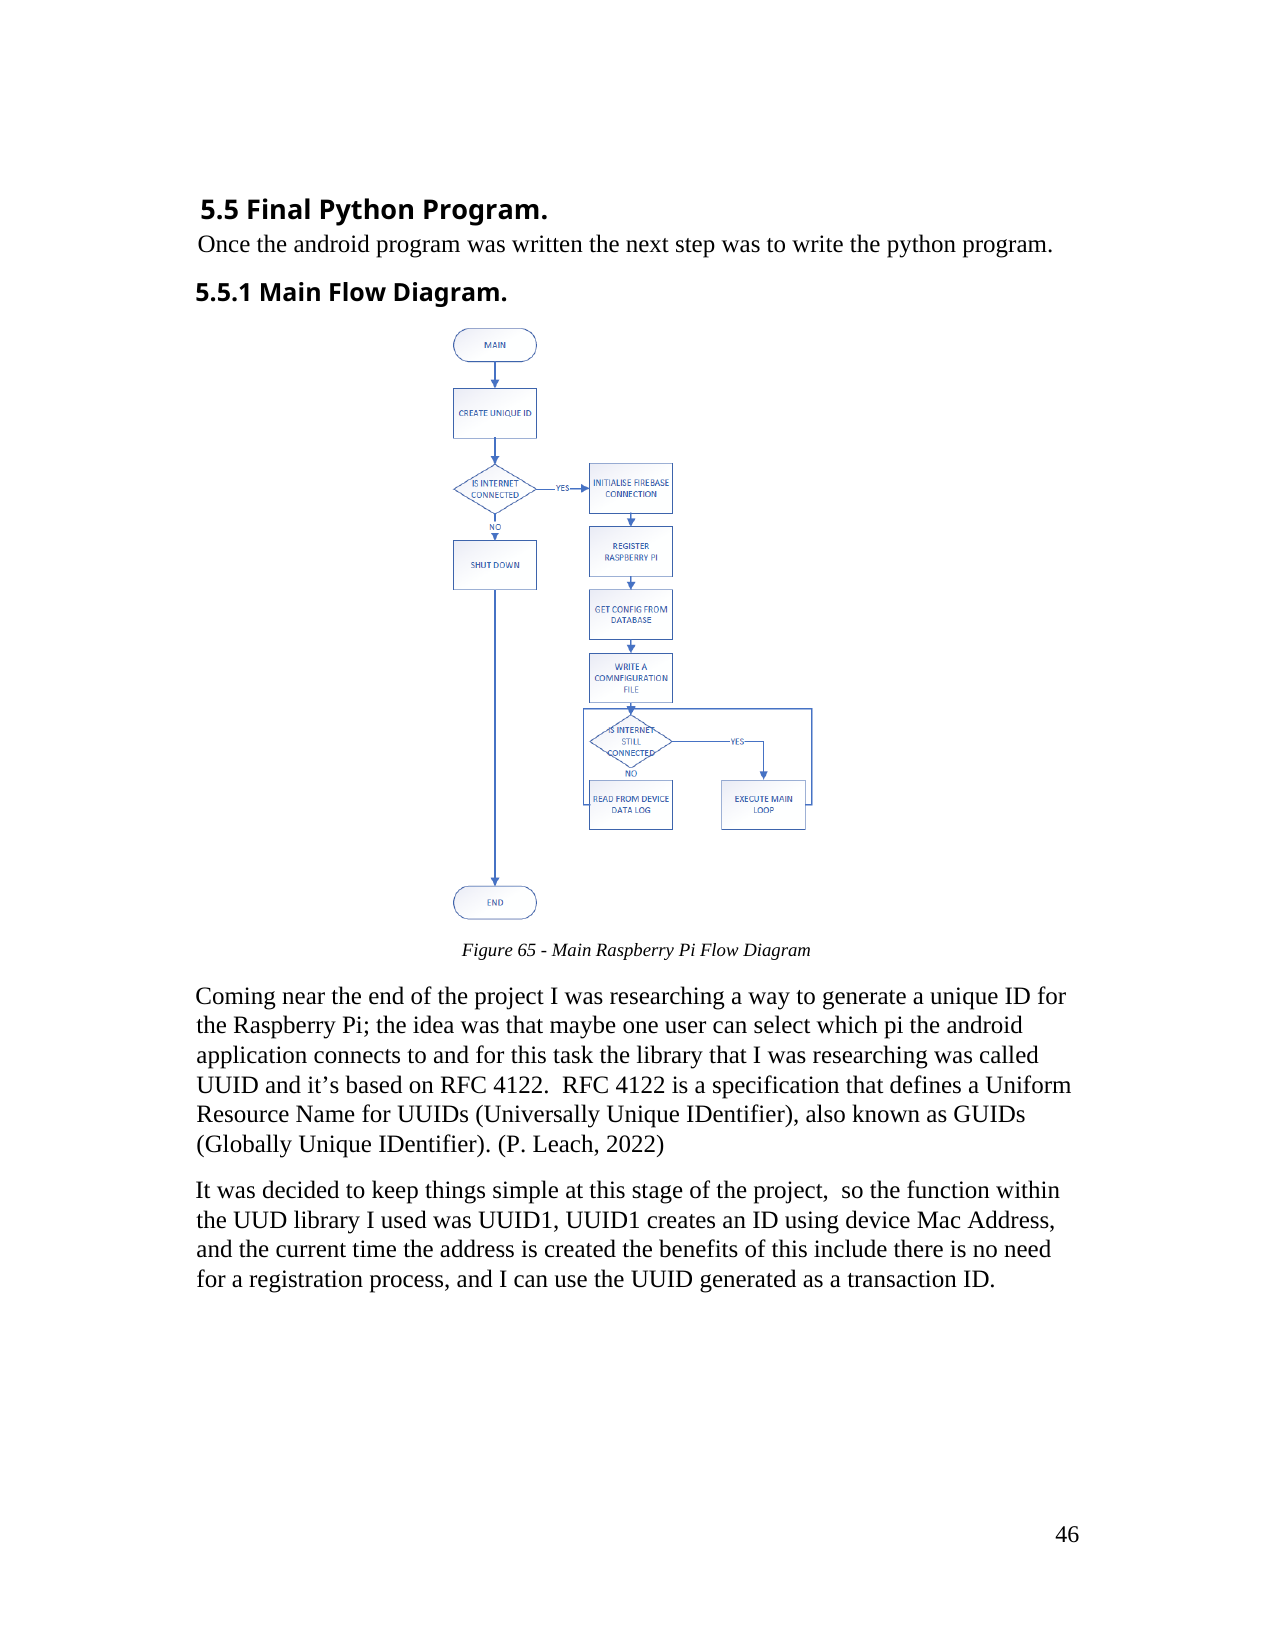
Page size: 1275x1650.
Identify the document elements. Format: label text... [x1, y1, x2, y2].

text Figure 65 - Main Raspberry Pi Flow Diagram [195, 938, 1079, 960]
subtitle 5.5.1 Main Flow Diagram. [195, 275, 1079, 309]
text Once the android program was written the next step was to write the python program. [197, 229, 1098, 257]
text It was decided to keep things simple at this stage of the project, so the function within the UUD library I used was UUID1, UUID1 creates an ID using device Mac Address, and the current time the address is created the benefits of this include there is no need for a registration process, and I can use the UUID generated as a transaction ID. [195, 1175, 1079, 1293]
subtitle 5.5 Final Python Program. [195, 191, 1079, 228]
picture [410, 309, 886, 922]
text Coming near the end of the project I was researching a way to generate a unique ID for the Raspberry Pi; the idea was that maybe one user can select which pi the android application connects to and for this task the library that I was researching was called UUID and it’s based on RFC 4122. RFC 4122 is a specification that defines a Uniform Resource Name for UUIDs (Universally Unique IDentifier), also known as GUIDs (Globally Unique IDentifier). [195, 981, 1079, 1158]
